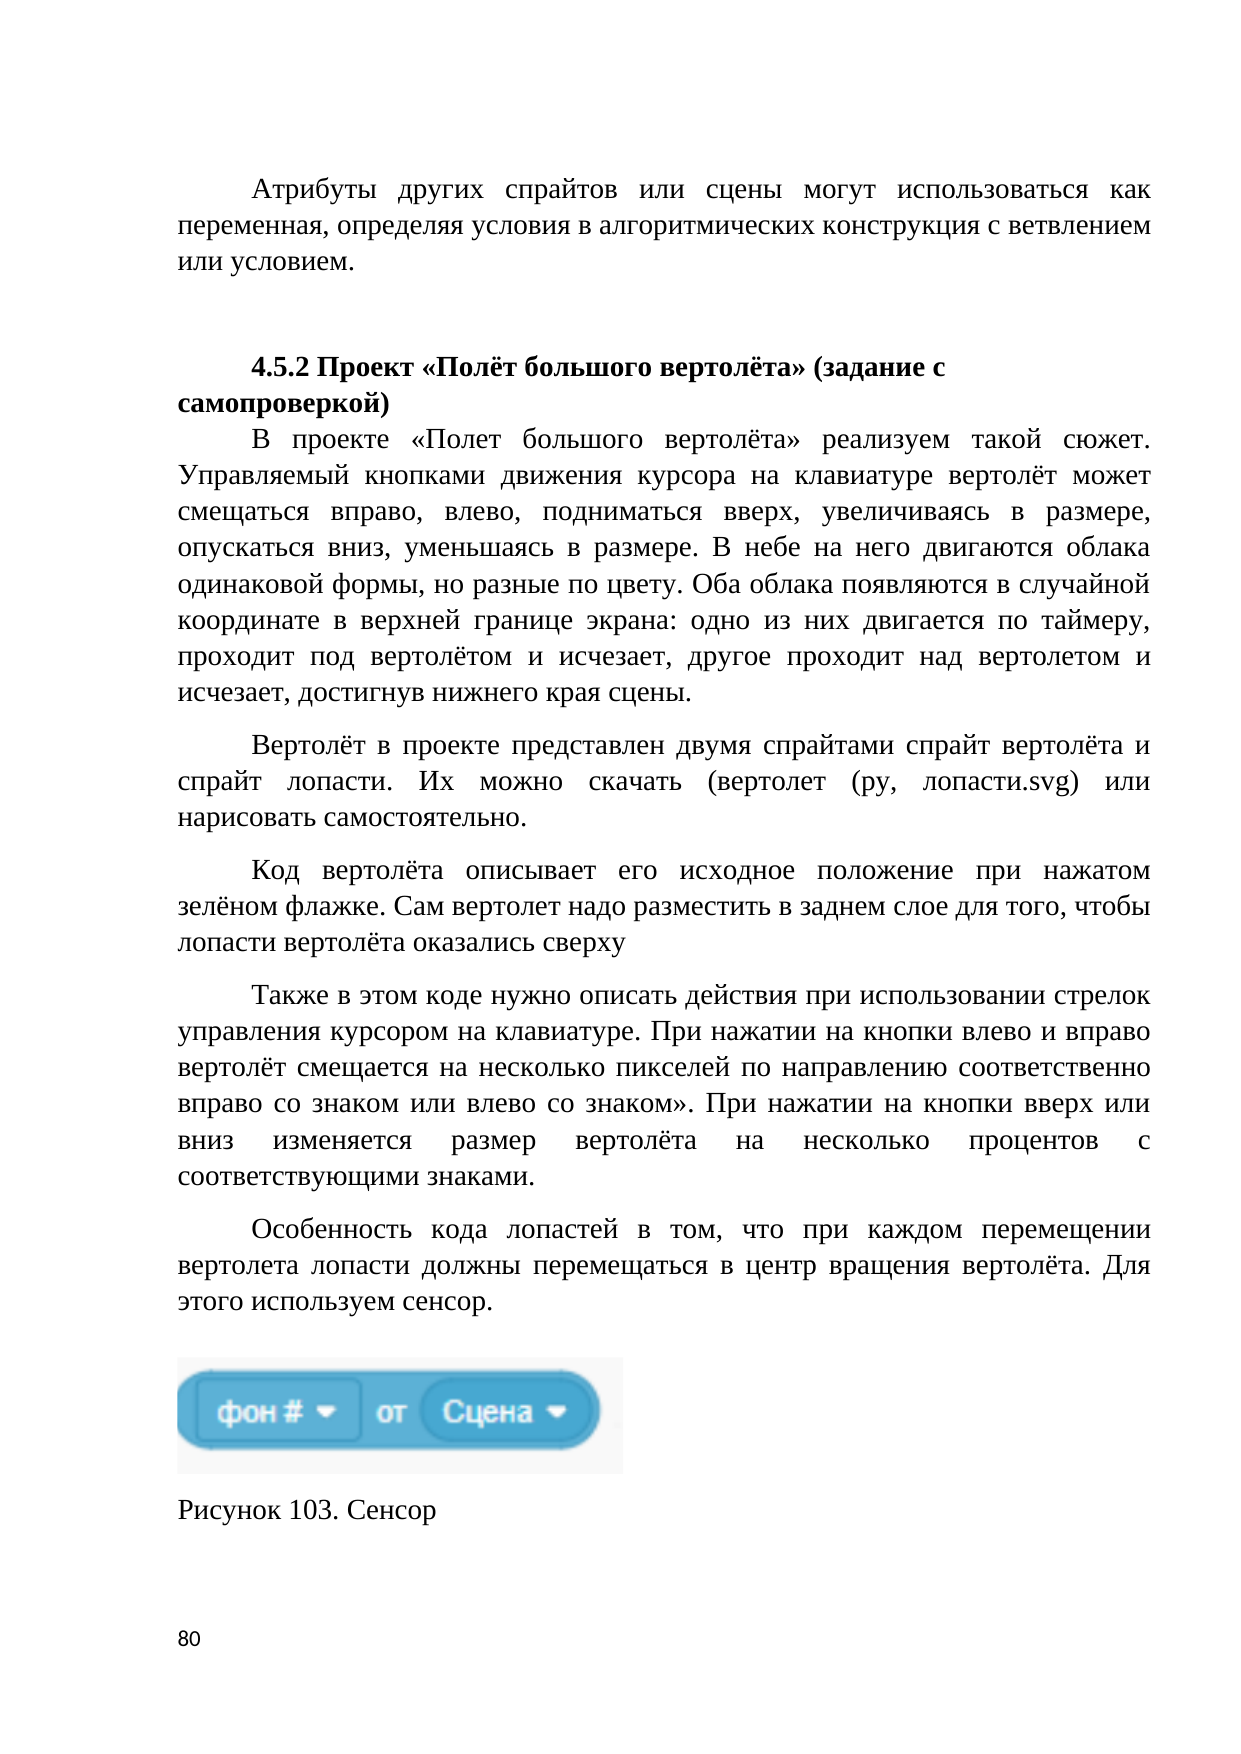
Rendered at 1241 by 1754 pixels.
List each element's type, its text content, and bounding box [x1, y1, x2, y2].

subtitle 4.5.2 Проект «Полёт большого вертолёта» (задание с самопроверкой) [177, 349, 1152, 418]
text Рисунок 103. Сенсор [177, 1492, 1152, 1526]
text Особенность кода лопастей в том, что при каждом перемещении вертолета лопасти должны перемещаться в центр вращения вертолёта. Для этого используем сенсор. [177, 1211, 1152, 1317]
text Атрибуты других спрайтов или сцены могут использоваться как переменная, определяя условия в алгоритмических конструкция с ветвлением или условием. [177, 171, 1152, 277]
text Код вертолёта описывает его исходное положение при нажатом зелёном флажке. Сам вертолет надо разместить в заднем слое для того, чтобы лопасти вертолёта оказались сверху [177, 852, 1152, 958]
text Также в этом коде нужно описать действия при использовании стрелок управления курсором на клавиатуре. При нажатии на кнопки влево и вправо вертолёт смещается на несколько пикселей по направлению соответственно вправо со знаком или влево со знаком». При нажатии на кнопки вверх или вниз изменяется размер вертолёта на несколько процентов с соответствующими знаками. [177, 977, 1152, 1191]
text Вертолёт в проекте представлен двумя спрайтами спрайт вертолёта и спрайт лопасти. Их можно скачать (вертолет (ру, лопасти.svg) или нарисовать самостоятельно. [177, 727, 1152, 833]
picture [177, 1335, 624, 1474]
text В проекте «Полет большого вертолёта» реализуем такой сюжет. Управляемый кнопками движения курсора на клавиатуре вертолёт может смещаться вправо, влево, подниматься вверх, увеличиваясь в размере, опускаться вниз, уменьшаясь в размере. В небе на него двигаются облака одинаковой формы, но разные по цвету. Оба облака появляются в случайной координате в верхней границе экрана: одно из них двигается по таймеру, проходит под вертолётом и исчезает, другое проходит над вертолетом и исчезает, достигнув нижнего края сцены. [177, 421, 1152, 708]
